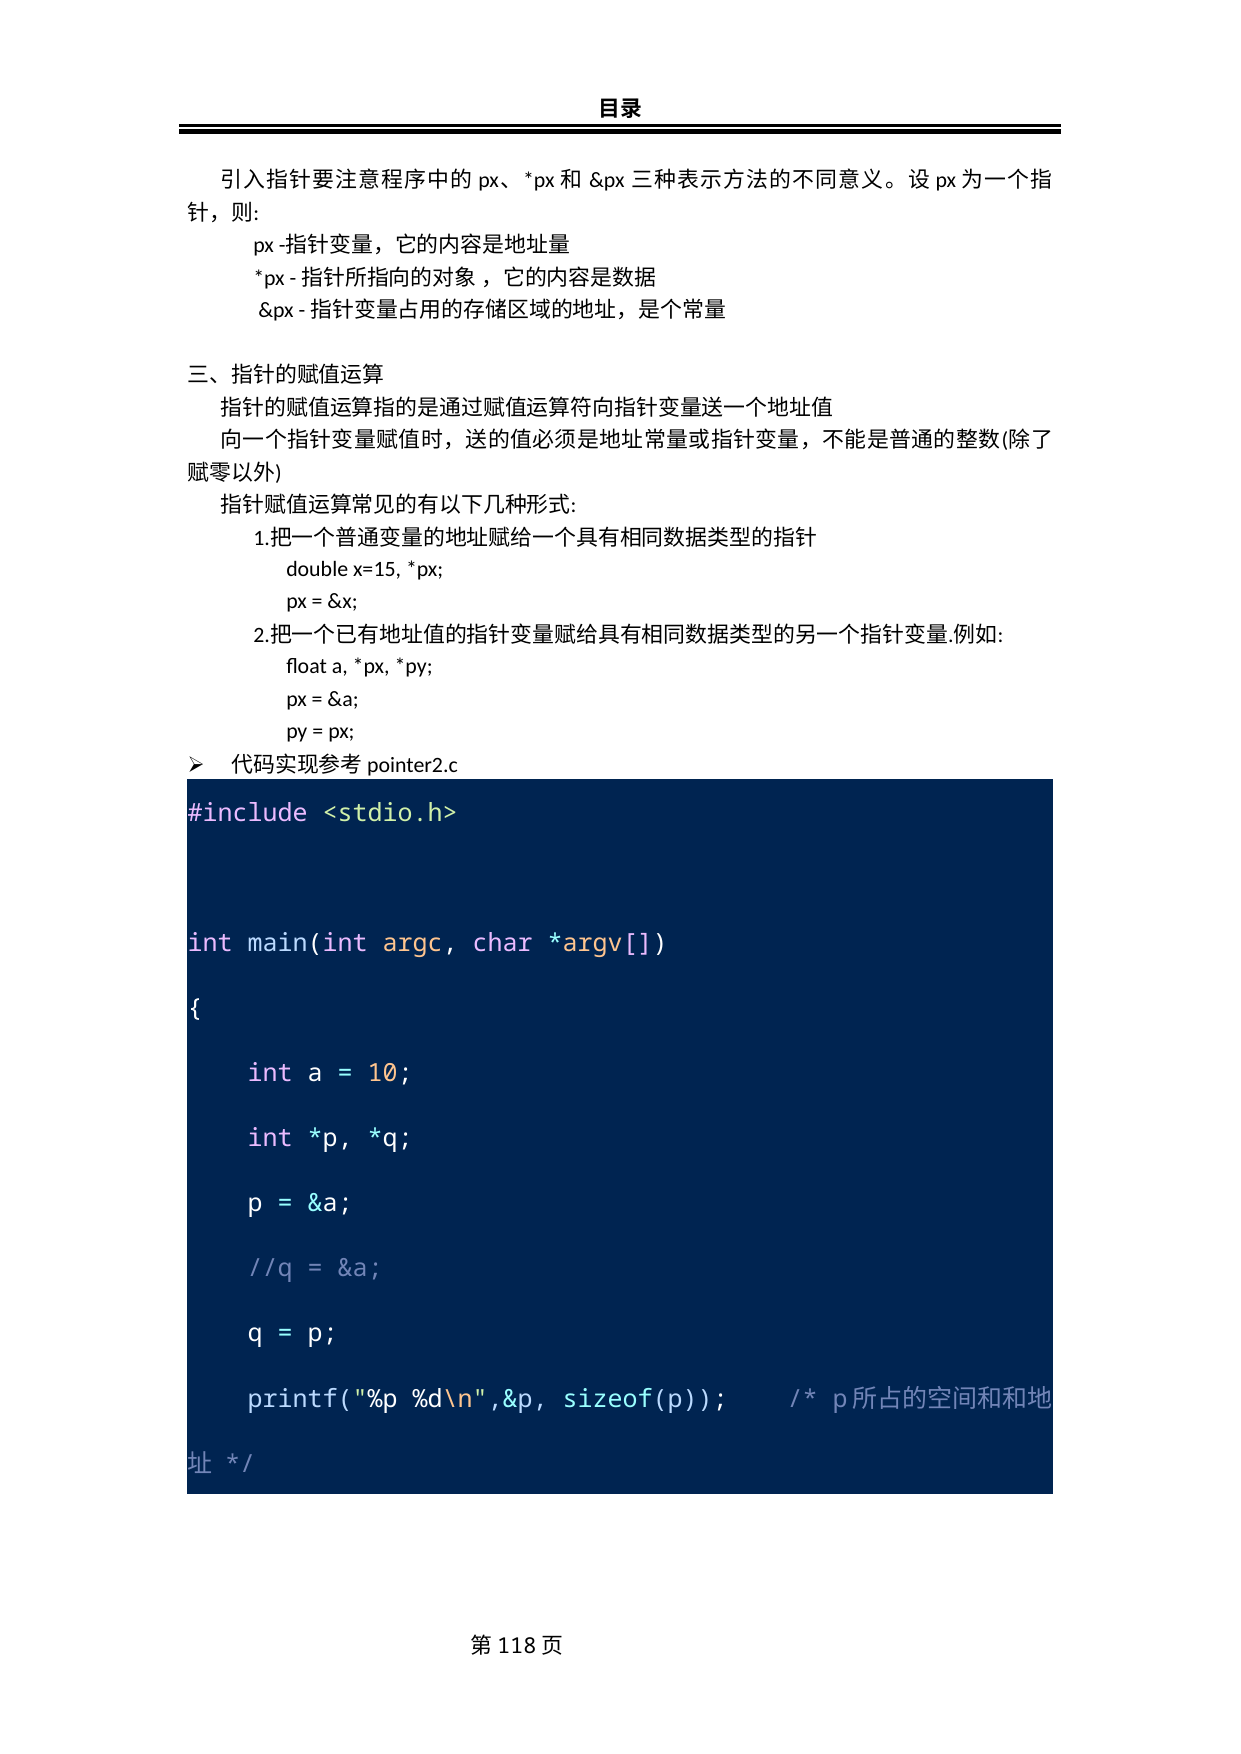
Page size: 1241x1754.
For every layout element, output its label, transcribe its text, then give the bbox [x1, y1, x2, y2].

list double x=15, *px; [253, 552, 1053, 584]
text q = p; [187, 1299, 1053, 1364]
list px -指针变量，它的内容是地址量 [220, 227, 1053, 259]
text int main(int argc, char *argv[]) [187, 909, 1053, 974]
text #include <stdio.h> [187, 779, 1053, 844]
list 指针赋值运算常见的有以下几种形式: [187, 487, 1053, 519]
list 指针的赋值运算指的是通过赋值运算符向指针变量送一个地址值 [187, 389, 1053, 422]
list 指针的赋值运算 [187, 357, 1053, 389]
text p = &a; [187, 1169, 1053, 1234]
list 2.把一个已有地址值的指针变量赋给具有相同数据类型的另一个指针变量.例如: [220, 617, 1053, 649]
list &px - 指针变量占用的存储区域的地址，是个常量 [220, 292, 1053, 324]
text int *p, *q; [187, 1104, 1053, 1169]
list px = &a; [253, 682, 1053, 714]
list *px - 指针所指向的对象 ，它的内容是数据 [220, 259, 1053, 292]
text int a = 10; [187, 1039, 1053, 1104]
list 1.把一个普通变量的地址赋给一个具有相同数据类型的指针 [220, 519, 1053, 552]
list 代码实现参考pointer2.c [187, 747, 1053, 779]
list 向一个指针变量赋值时，送的值必须是地址常量或指针变量，不能是普通的整数(除了赋零以外) [187, 422, 1053, 487]
list px = &x; [253, 584, 1053, 617]
list float a, *px, *py; [253, 649, 1053, 682]
list 引入指针要注意程序中的px、*px和 &px 三种表示方法的不同意义。设px为一个指针，则: [187, 162, 1053, 227]
text //q = &a; [187, 1234, 1053, 1299]
text printf("%p %d\n",&p, sizeof(p)); /* p所占的空间和和地址 */ [187, 1364, 1053, 1494]
list py = px; [253, 714, 1053, 747]
text { [187, 974, 1053, 1039]
